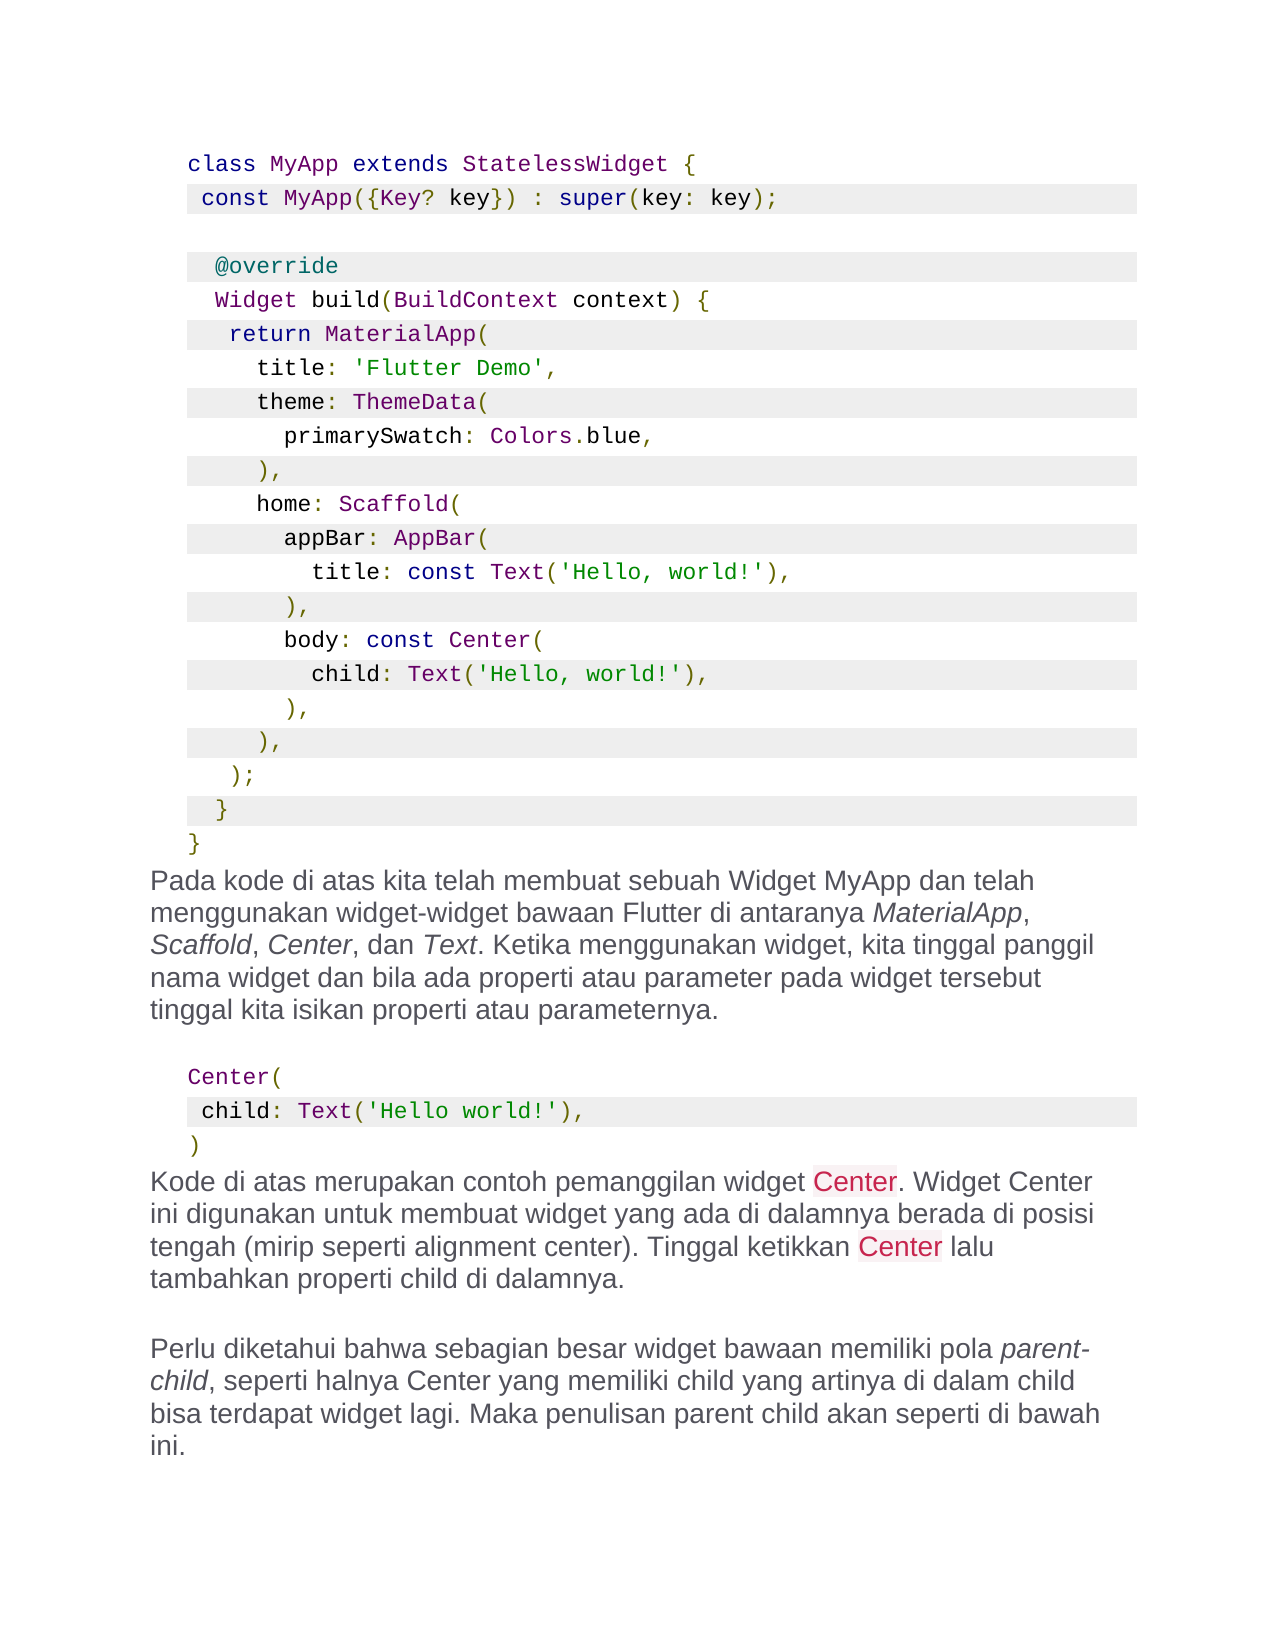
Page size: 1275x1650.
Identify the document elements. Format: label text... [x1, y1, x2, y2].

list child: Text('Hello world!'), [187, 1097, 1137, 1127]
list ); [187, 762, 1137, 792]
list title: 'Flutter Demo', [187, 354, 1137, 384]
list ) [187, 1131, 1137, 1161]
list title: const Text('Hello, world!'), [187, 558, 1137, 588]
list appBar: AppBar( [187, 524, 1137, 554]
list Widget build(BuildContext context) { [187, 286, 1137, 316]
text Pada kode di atas kita telah membuat sebuah Widget MyApp dan telah menggunakan widget-widget bawaan Flutter di antaranya MaterialApp, Scaffold, Center, dan Text. Ketika menggunakan widget, kita tinggal panggil nama widget dan bila ada properti atau parameter pada widget tersebut tinggal kita isikan properti atau parameternya. [150, 863, 1125, 1026]
list return MaterialApp( [187, 320, 1137, 350]
text Perlu diketahui bahwa sebagian besar widget bawaan memiliki pola parent-child, seperti halnya Center yang memiliki child yang artinya di dalam child bisa terdapat widget lagi. Maka penulisan parent child akan seperti di bawah ini. [150, 1332, 1125, 1462]
text Kode di atas merupakan contoh pemanggilan widget Center. Widget Center ini digunakan untuk membuat widget yang ada di dalamnya berada di posisi tengah (mirip seperti alignment center). Tinggal ketikkan Center lalu tambahkan properti child di dalamnya. [150, 1165, 1125, 1294]
list Center( [187, 1063, 1137, 1093]
list ), [187, 592, 1137, 622]
list ), [187, 456, 1137, 486]
list } [187, 829, 1137, 860]
list child: Text('Hello, world!'), [187, 660, 1137, 690]
list class MyApp extends StatelessWidget { [187, 150, 1137, 180]
list } [187, 796, 1137, 826]
list const MyApp({Key? key}) : super(key: key); [187, 184, 1137, 214]
list ), [187, 694, 1137, 724]
list theme: ThemeData( [187, 388, 1137, 418]
list body: const Center( [187, 626, 1137, 656]
list home: Scaffold( [187, 490, 1137, 520]
list ), [187, 728, 1137, 758]
list @override [187, 252, 1137, 282]
list primarySwatch: Colors.blue, [187, 422, 1137, 452]
